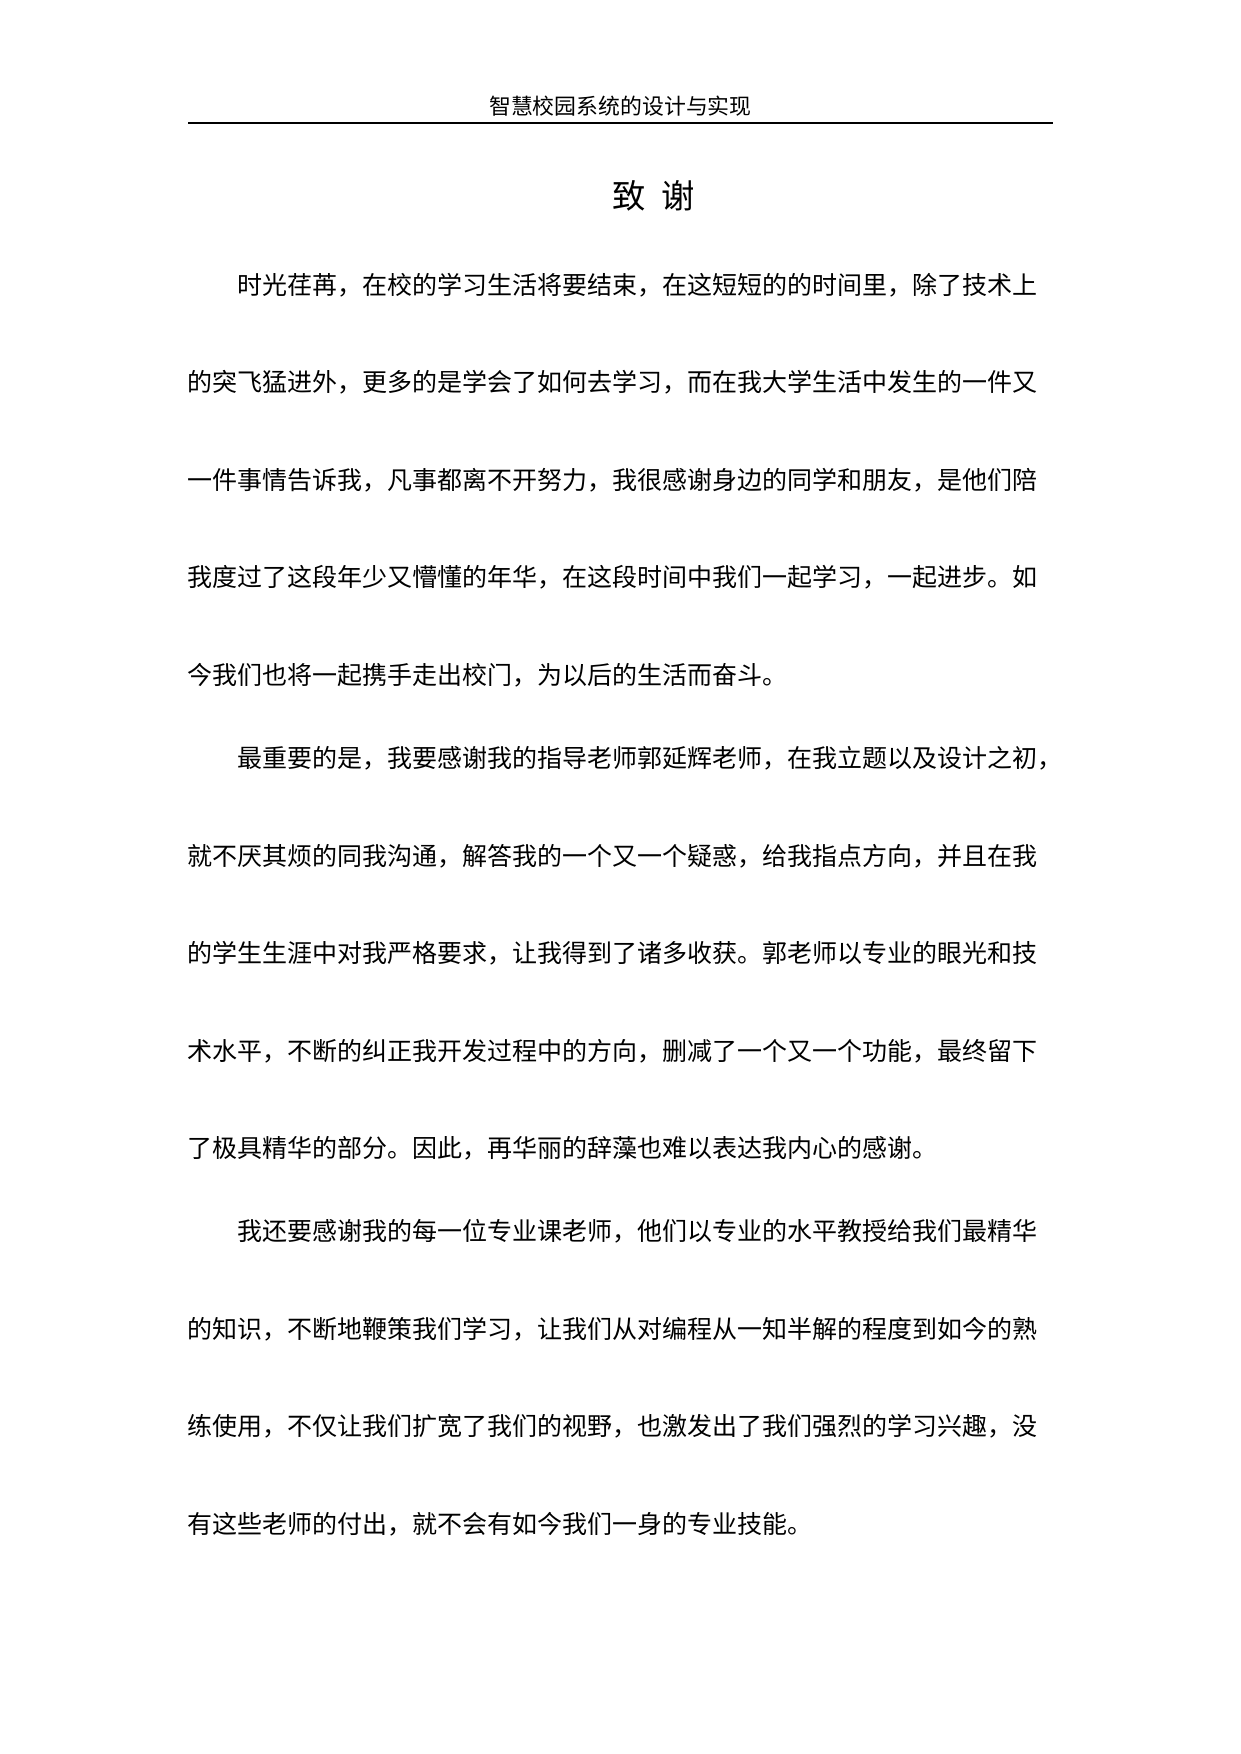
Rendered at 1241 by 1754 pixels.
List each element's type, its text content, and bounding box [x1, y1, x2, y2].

text 致 谢 [187, 162, 1053, 227]
text 我还要感谢我的每一位专业课老师，他们以专业的水平教授给我们最精华的知识，不断地鞭策我们学习，让我们从对编程从一知半解的程度到如今的熟练使用，不仅让我们扩宽了我们的视野，也激发出了我们强烈的学习兴趣，没有这些老师的付出，就不会有如今我们一身的专业技能。 [187, 1197, 1053, 1555]
text 最重要的是，我要感谢我的指导老师郭延辉老师，在我立题以及设计之初，就不厌其烦的同我沟通，解答我的一个又一个疑惑，给我指点方向，并且在我的学生生涯中对我严格要求，让我得到了诸多收获。郭老师以专业的眼光和技术水平，不断的纠正我开发过程中的方向，删减了一个又一个功能，最终留下了极具精华的部分。因此，再华丽的辞藻也难以表达我内心的感谢。 [187, 724, 1053, 1179]
text 时光荏苒，在校的学习生活将要结束，在这短短的的时间里，除了技术上的突飞猛进外，更多的是学会了如何去学习，而在我大学生活中发生的一件又一件事情告诉我，凡事都离不开努力，我很感谢身边的同学和朋友，是他们陪我度过了这段年少又懵懂的年华，在这段时间中我们一起学习，一起进步。如今我们也将一起携手走出校门，为以后的生活而奋斗。 [187, 251, 1053, 706]
